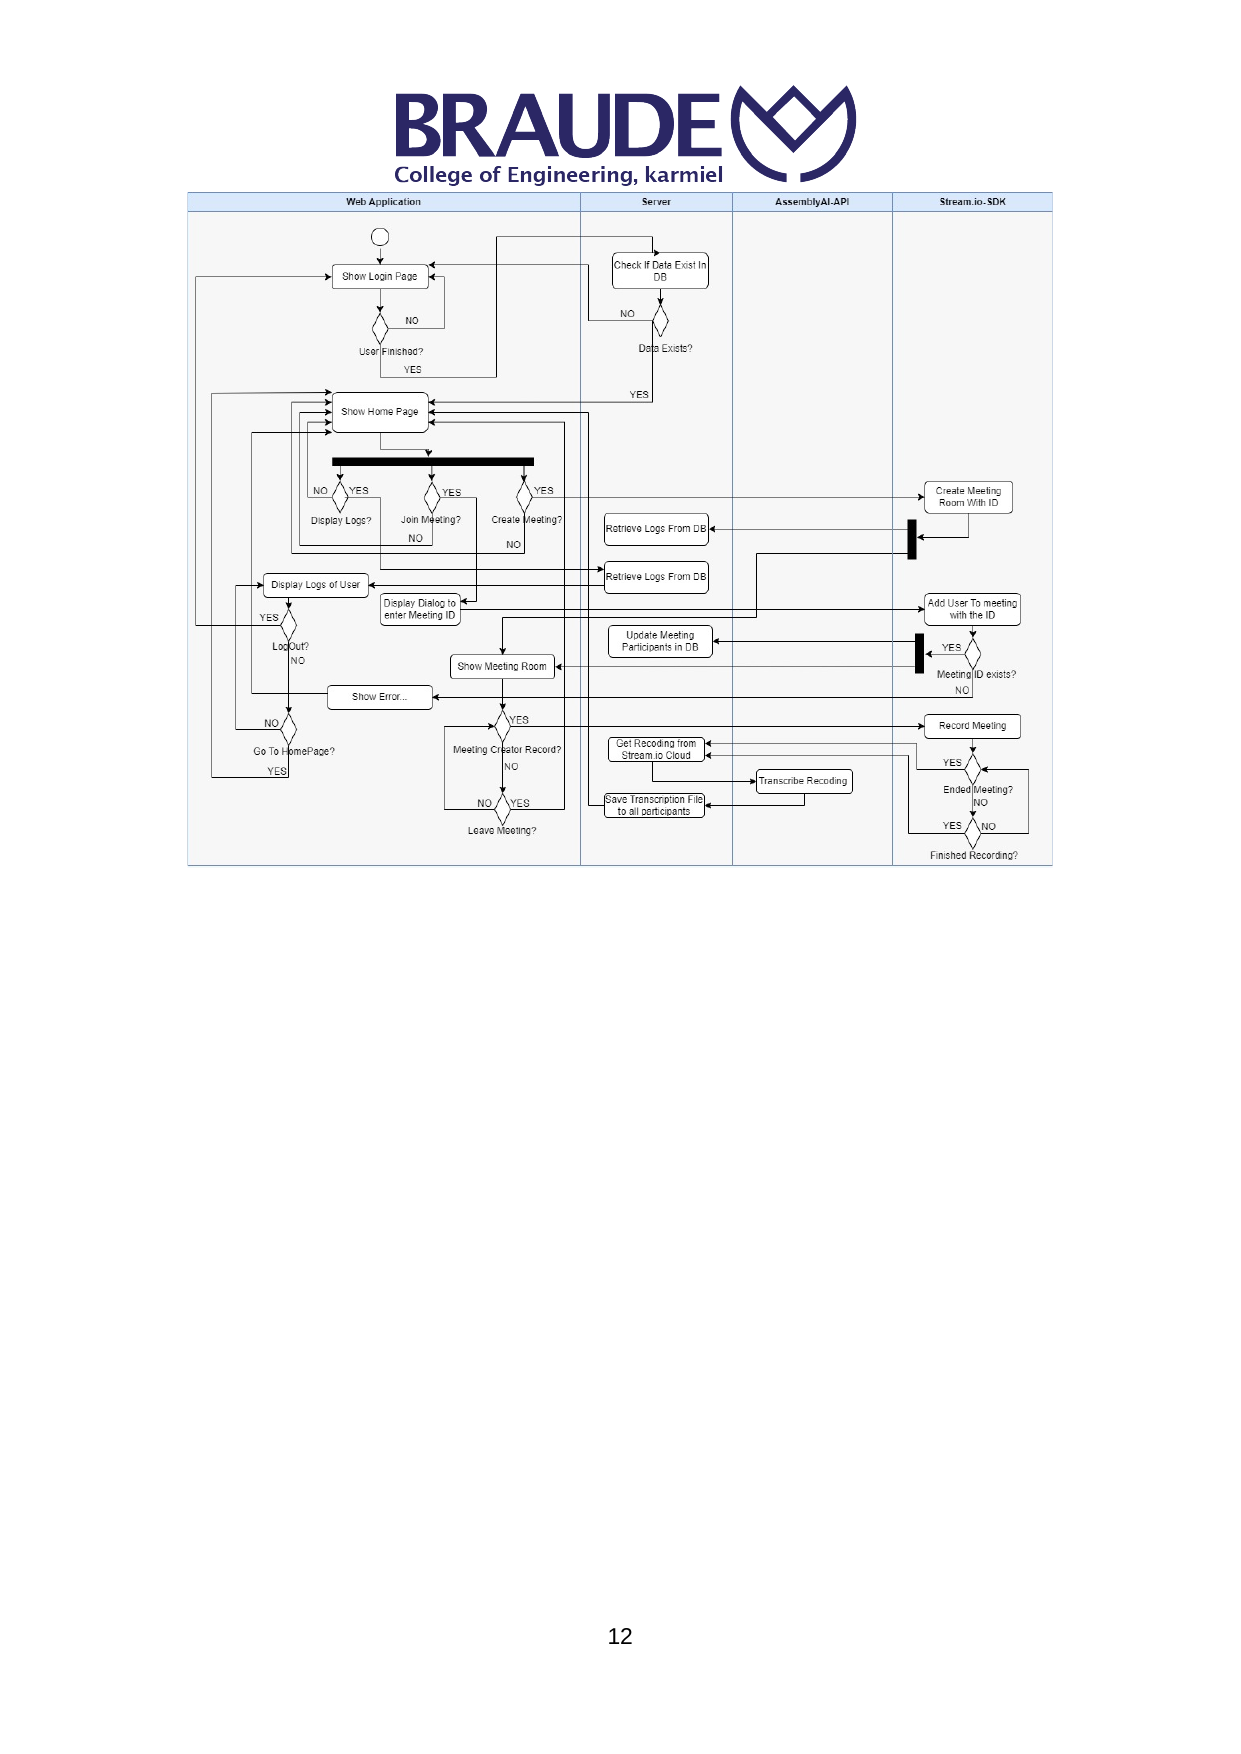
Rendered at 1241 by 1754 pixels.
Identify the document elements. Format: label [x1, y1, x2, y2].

picture [187, 73, 1053, 868]
